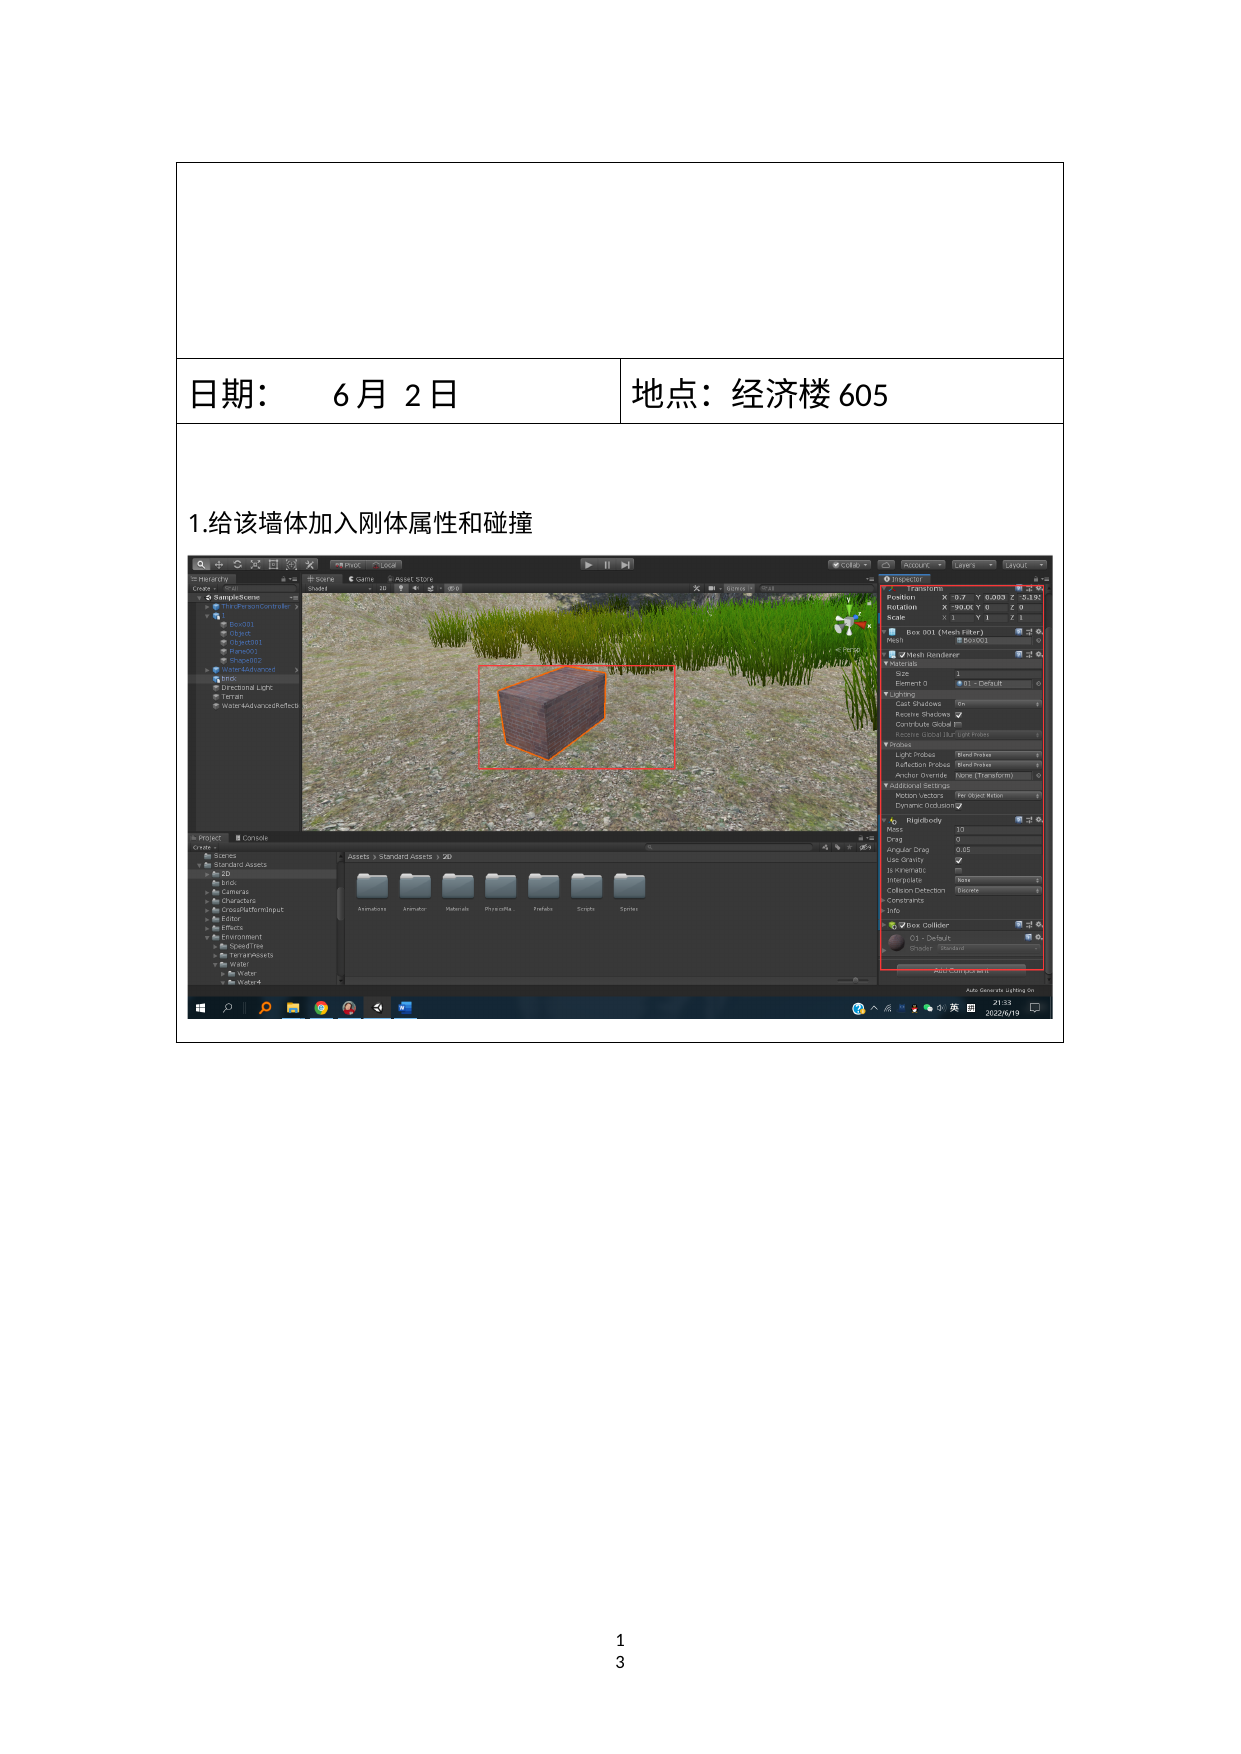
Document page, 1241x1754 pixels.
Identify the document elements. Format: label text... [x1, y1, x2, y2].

table_cell 1.给该墙体加入刚体属性和碰撞 [177, 424, 1063, 1042]
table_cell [177, 163, 1063, 358]
table_cell 地点：经济楼605 [621, 359, 1063, 423]
picture [187, 554, 1053, 1019]
table_cell 日期： 6月 2日 [177, 359, 620, 423]
